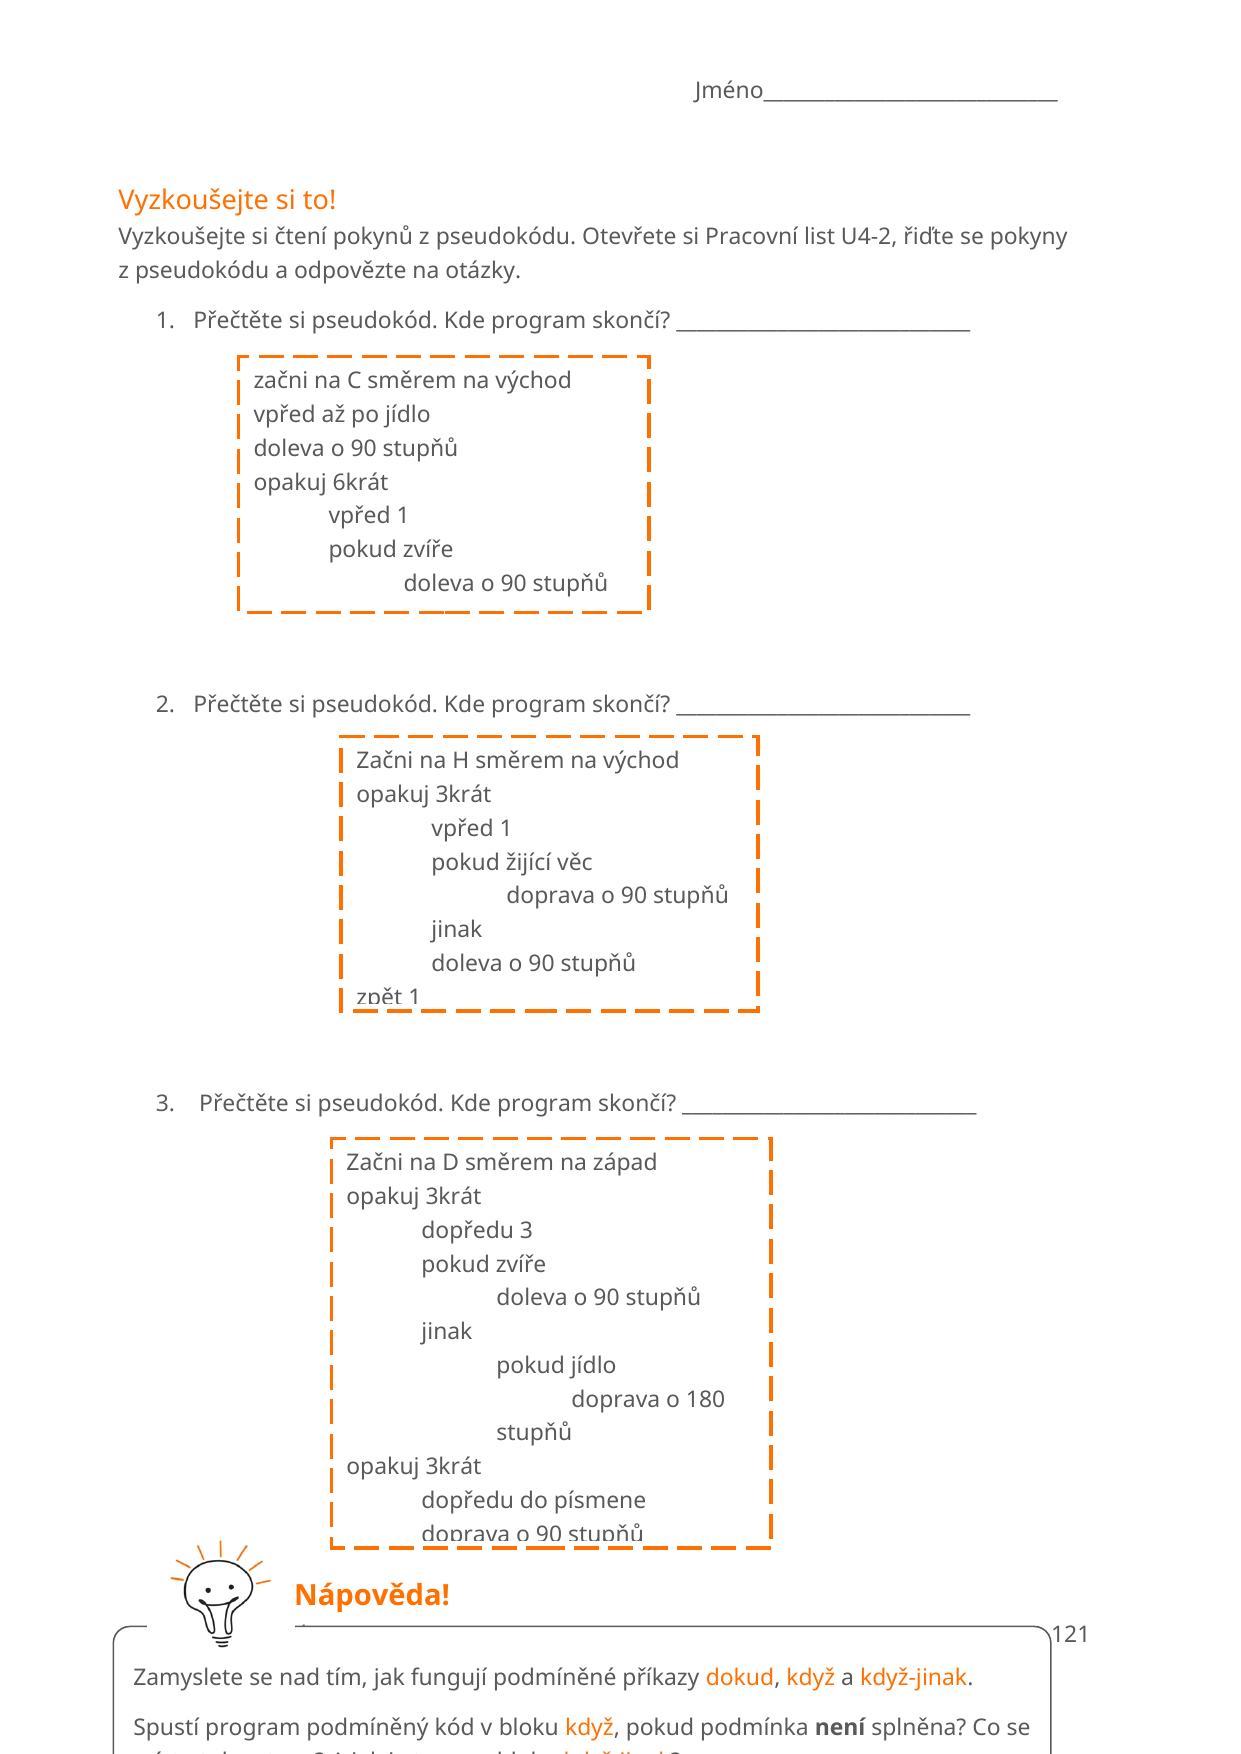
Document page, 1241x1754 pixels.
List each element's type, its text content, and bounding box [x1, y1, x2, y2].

list Přečtěte si pseudokód. Kde program skončí? _____________________________ [156, 304, 1122, 336]
picture [147, 1517, 295, 1665]
subtitle Vyzkoušejte si to! [118, 180, 1122, 217]
text Vyzkoušejte si čtení pokynů z pseudokódu. Otevřete si Pracovní list U4-2, řiďte se pokyny z pseudokódu a odpovězte na otázky. [118, 220, 1122, 285]
list Přečtěte si pseudokód. Kde program skončí? _____________________________ [156, 1087, 1122, 1118]
list Přečtěte si pseudokód. Kde program skončí? _____________________________ [156, 688, 1122, 719]
